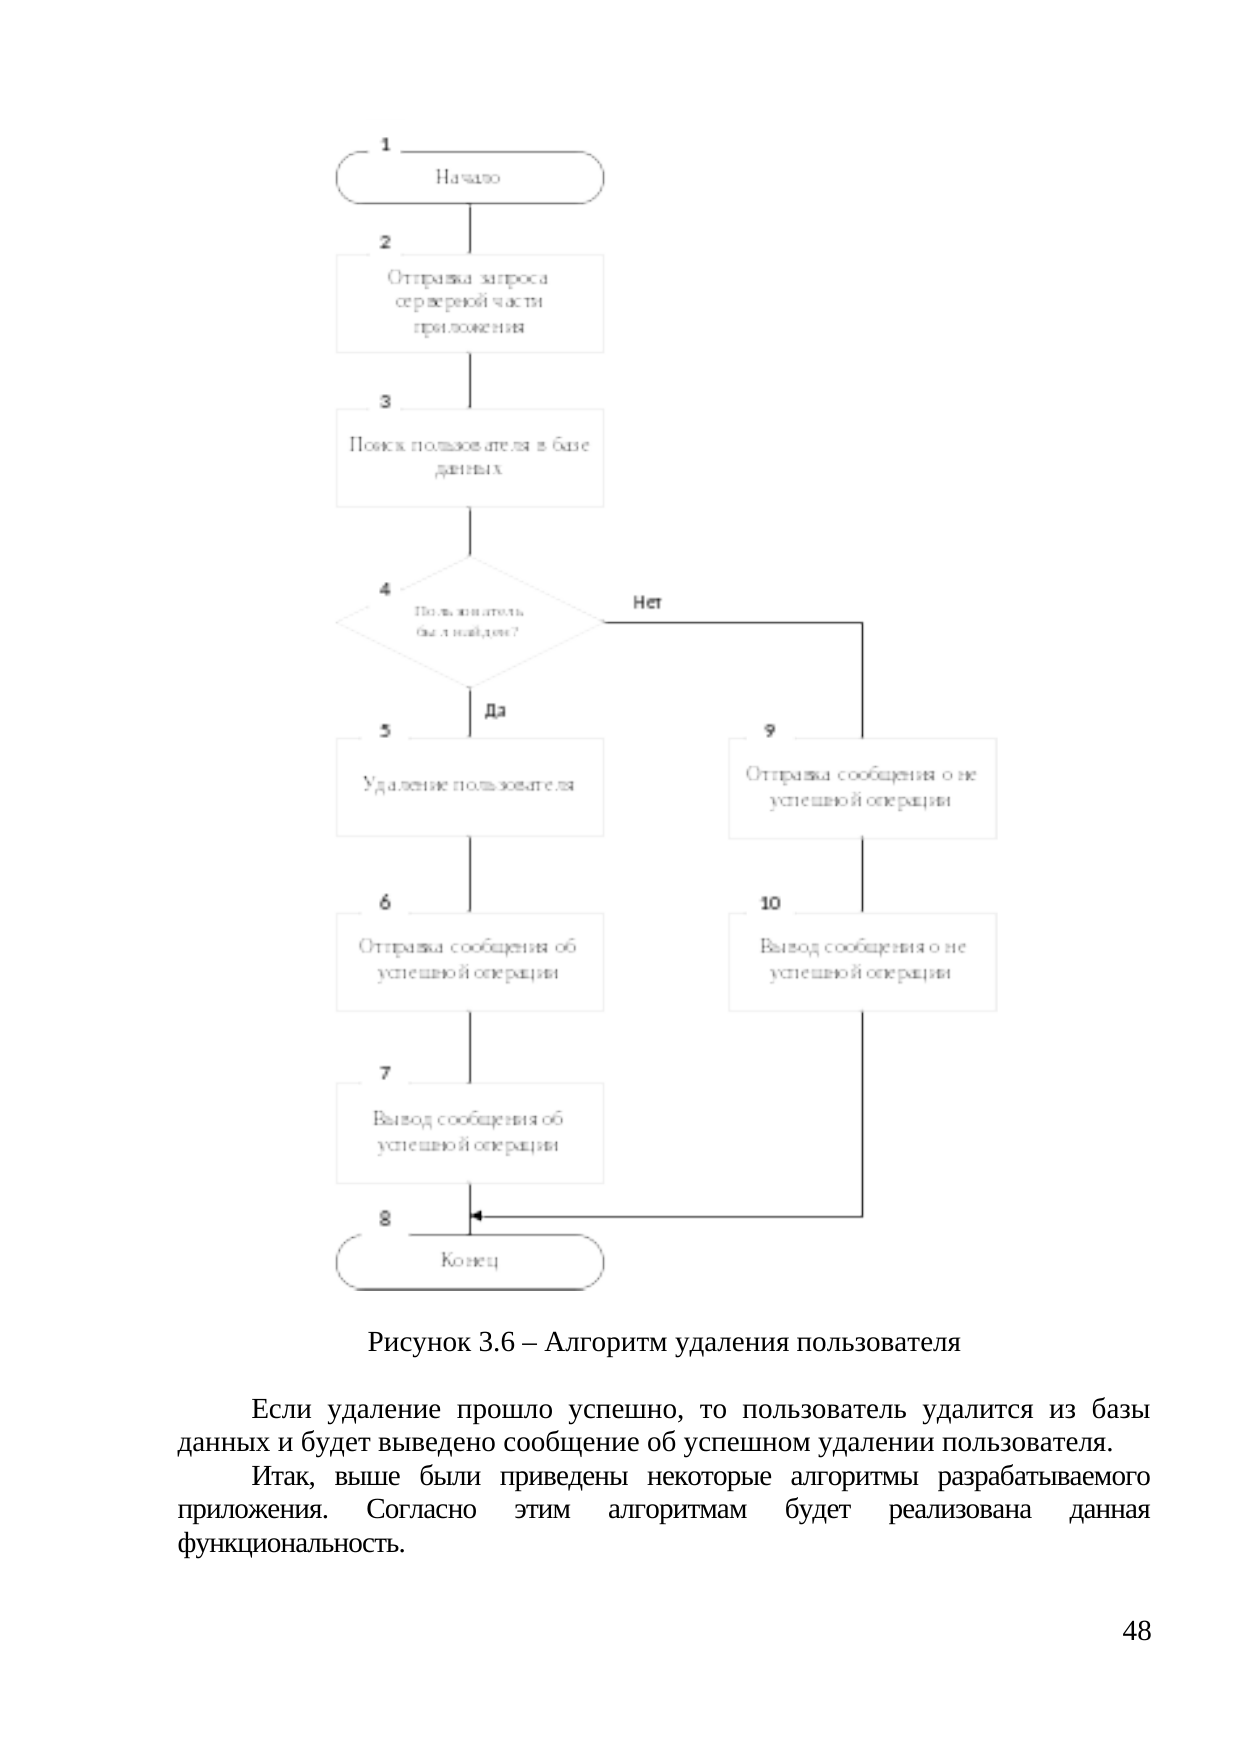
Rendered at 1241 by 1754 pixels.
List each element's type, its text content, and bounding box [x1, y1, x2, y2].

text Итак, выше были приведены некоторые алгоритмы разрабатываемого приложения. Согласно этим алгоритмам будет реализована данная функциональность. [177, 1458, 1152, 1559]
text Если удаление прошло успешно, то пользователь удалится из базы данных и будет выведено сообщение об успешном удалении пользователя. [177, 1391, 1152, 1458]
text Рисунок 3.6 – Алгоритм удаления пользователя [177, 1324, 1152, 1357]
